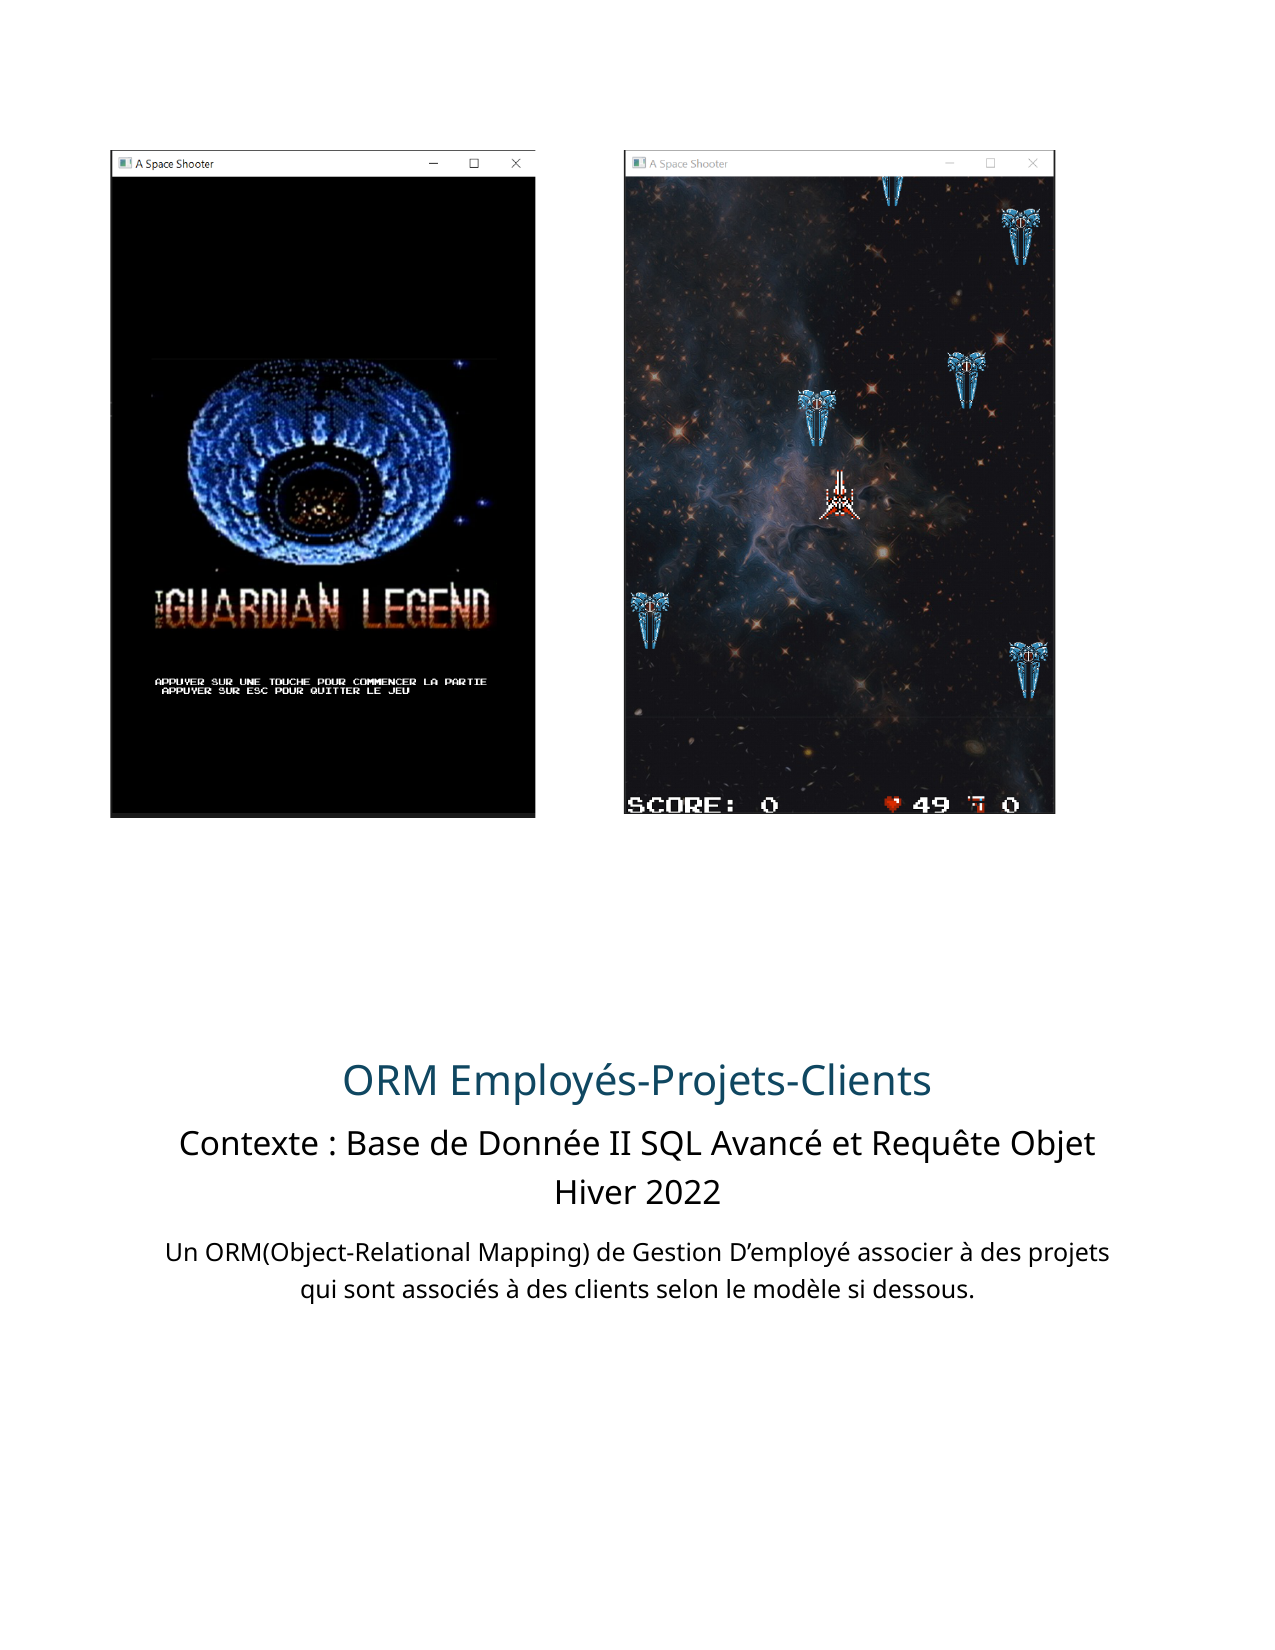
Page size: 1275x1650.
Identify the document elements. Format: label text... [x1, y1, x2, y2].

picture [110, 150, 536, 818]
picture [623, 150, 1056, 814]
text Contexte : Base de Donnée II SQL Avancé et Requête Objet Hiver 2022 [150, 1120, 1125, 1214]
text Un ORM(Object-Relational Mapping) de Gestion D’employé associer à des projets qui sont associés à des clients selon le modèle si dessous. [150, 1235, 1125, 1306]
subtitle ORM Employés-Projets-Clients [150, 1051, 1125, 1107]
